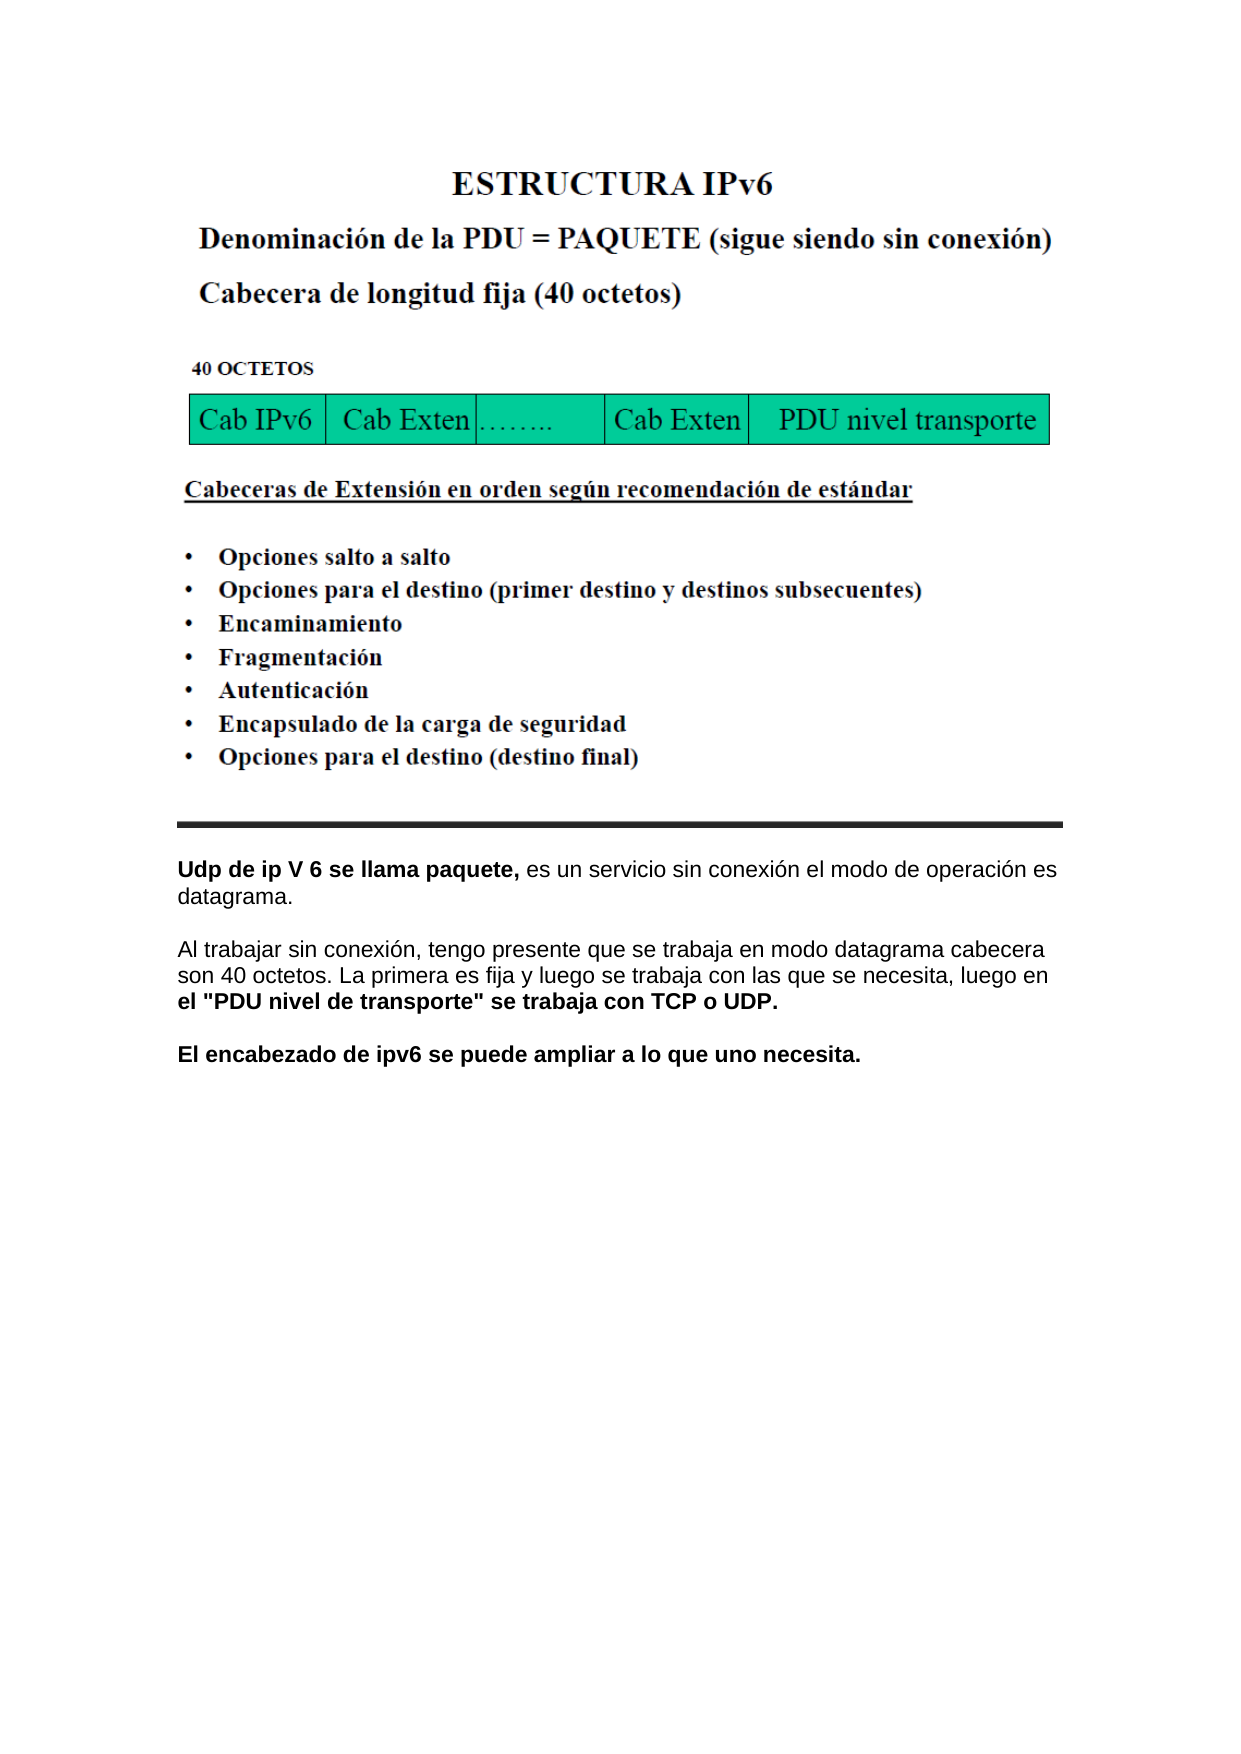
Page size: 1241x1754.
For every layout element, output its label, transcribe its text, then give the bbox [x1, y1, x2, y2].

picture [177, 147, 1063, 828]
text Al trabajar sin conexión, tengo presente que se trabaja en modo datagrama cabecera son 40 octetos. La primera es fija y luego se trabaja con las que se necesita, luego en el "PDU nivel de transporte" se trabaja con TCP o UDP. [177, 936, 1063, 1014]
text Udp de ip V 6 se llama paquete, es un servicio sin conexión el modo de operación es datagrama. [177, 856, 1063, 909]
text El encabezado de ipv6 se puede ampliar a lo que uno necesita. [177, 1041, 1063, 1067]
